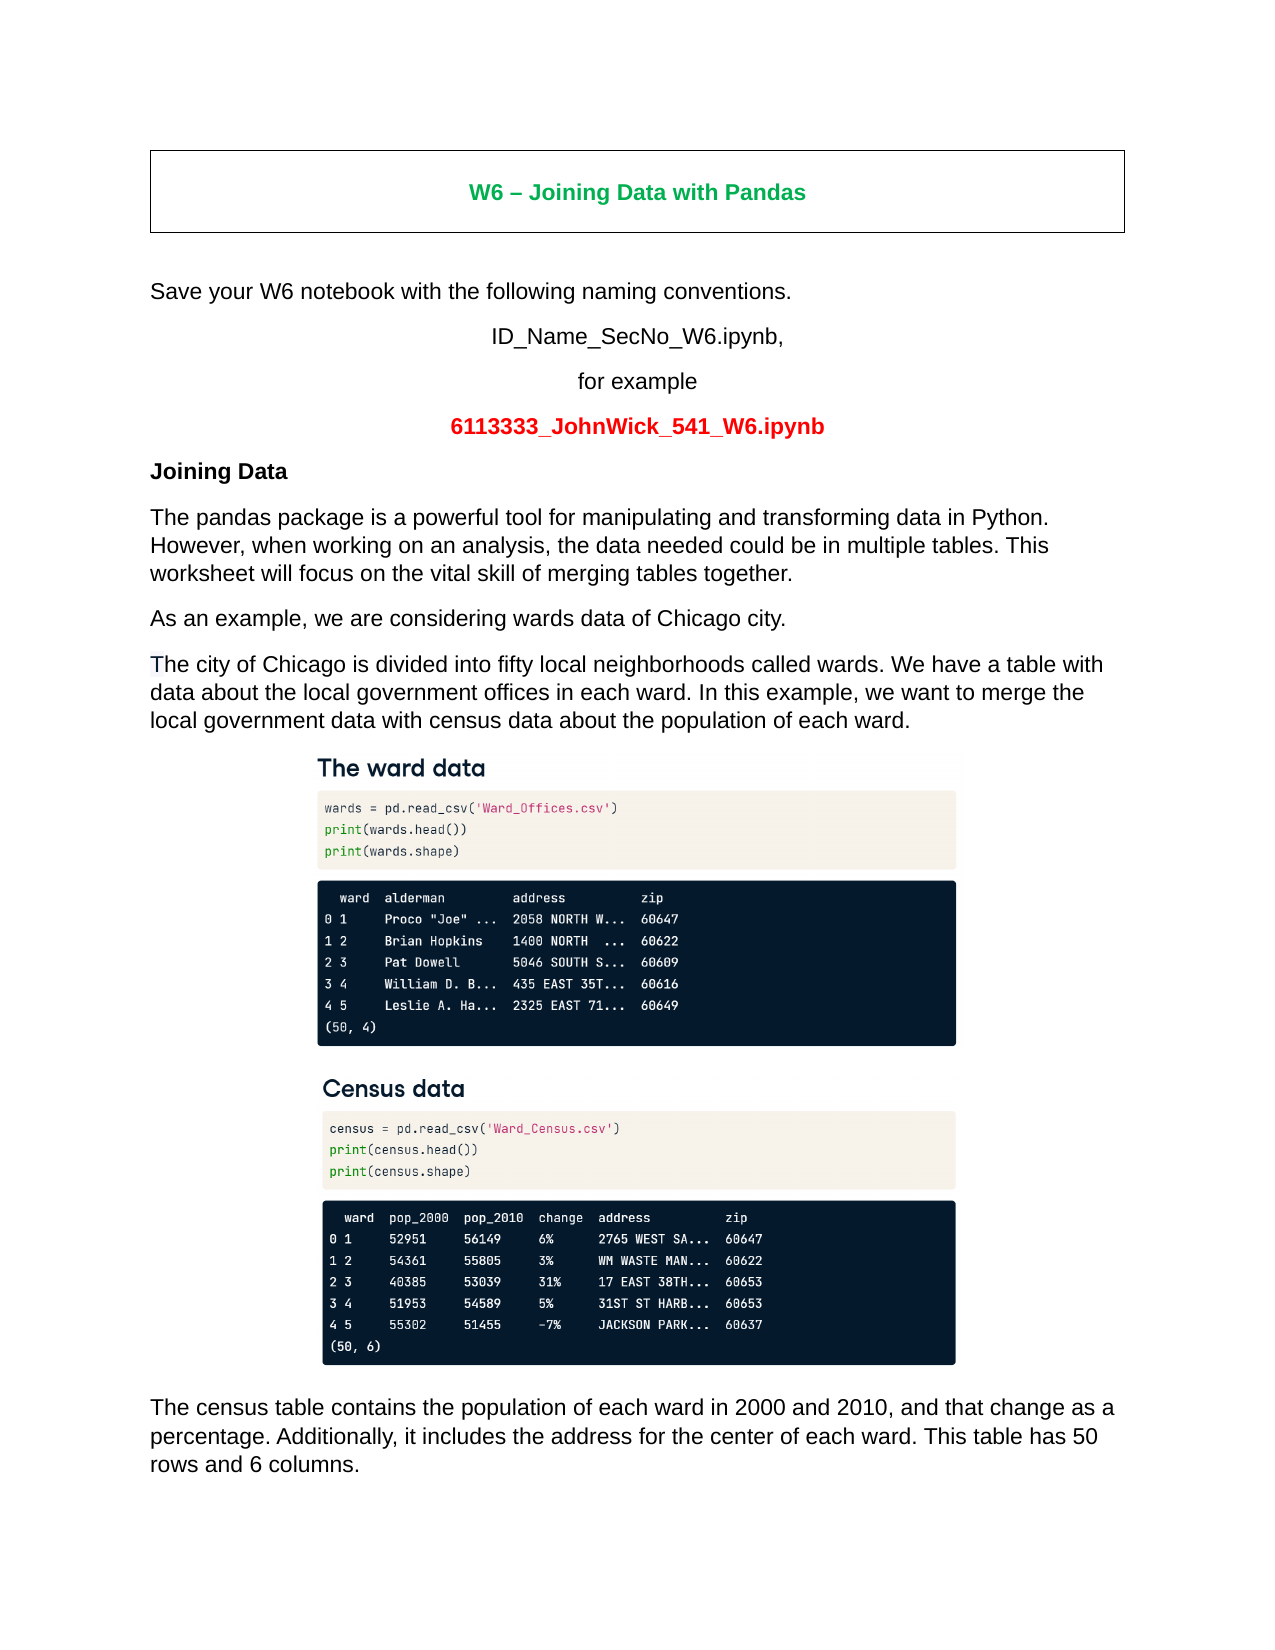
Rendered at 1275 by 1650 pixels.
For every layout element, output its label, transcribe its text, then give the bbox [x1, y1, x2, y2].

table_header W6 – Joining Data with Pandas [151, 151, 1124, 232]
picture [310, 752, 965, 1050]
text As an example, we are considering wards data of Chicago city. [150, 605, 1125, 632]
text Joining Data [150, 458, 1125, 485]
picture [315, 1074, 960, 1370]
text for example [150, 368, 1125, 394]
text The census table contains the population of each ward in 2000 and 2010, and that change as a percentage. Additionally, it includes the address for the center of each ward. This table has 50 rows and 6 columns. [150, 1394, 1125, 1477]
text The city of Chicago is divided into fifty local neighborhoods called wards. We have a table with data about the local government offices in each ward. In this example, we want to merge the local government data with census data about the population of each ward. [150, 651, 1125, 734]
text ID_Name_SecNo_W6.ipynb, [150, 323, 1125, 349]
text Save your W6 notebook with the following naming conventions. [150, 278, 1125, 304]
text The pandas package is a powerful tool for manipulating and transforming data in Python. However, when working on an analysis, the data needed could be in multiple tables. This worksheet will focus on the vital skill of merging tables together. [150, 503, 1125, 587]
text 6113333_JohnWick_541_W6.ipynb [150, 413, 1125, 439]
